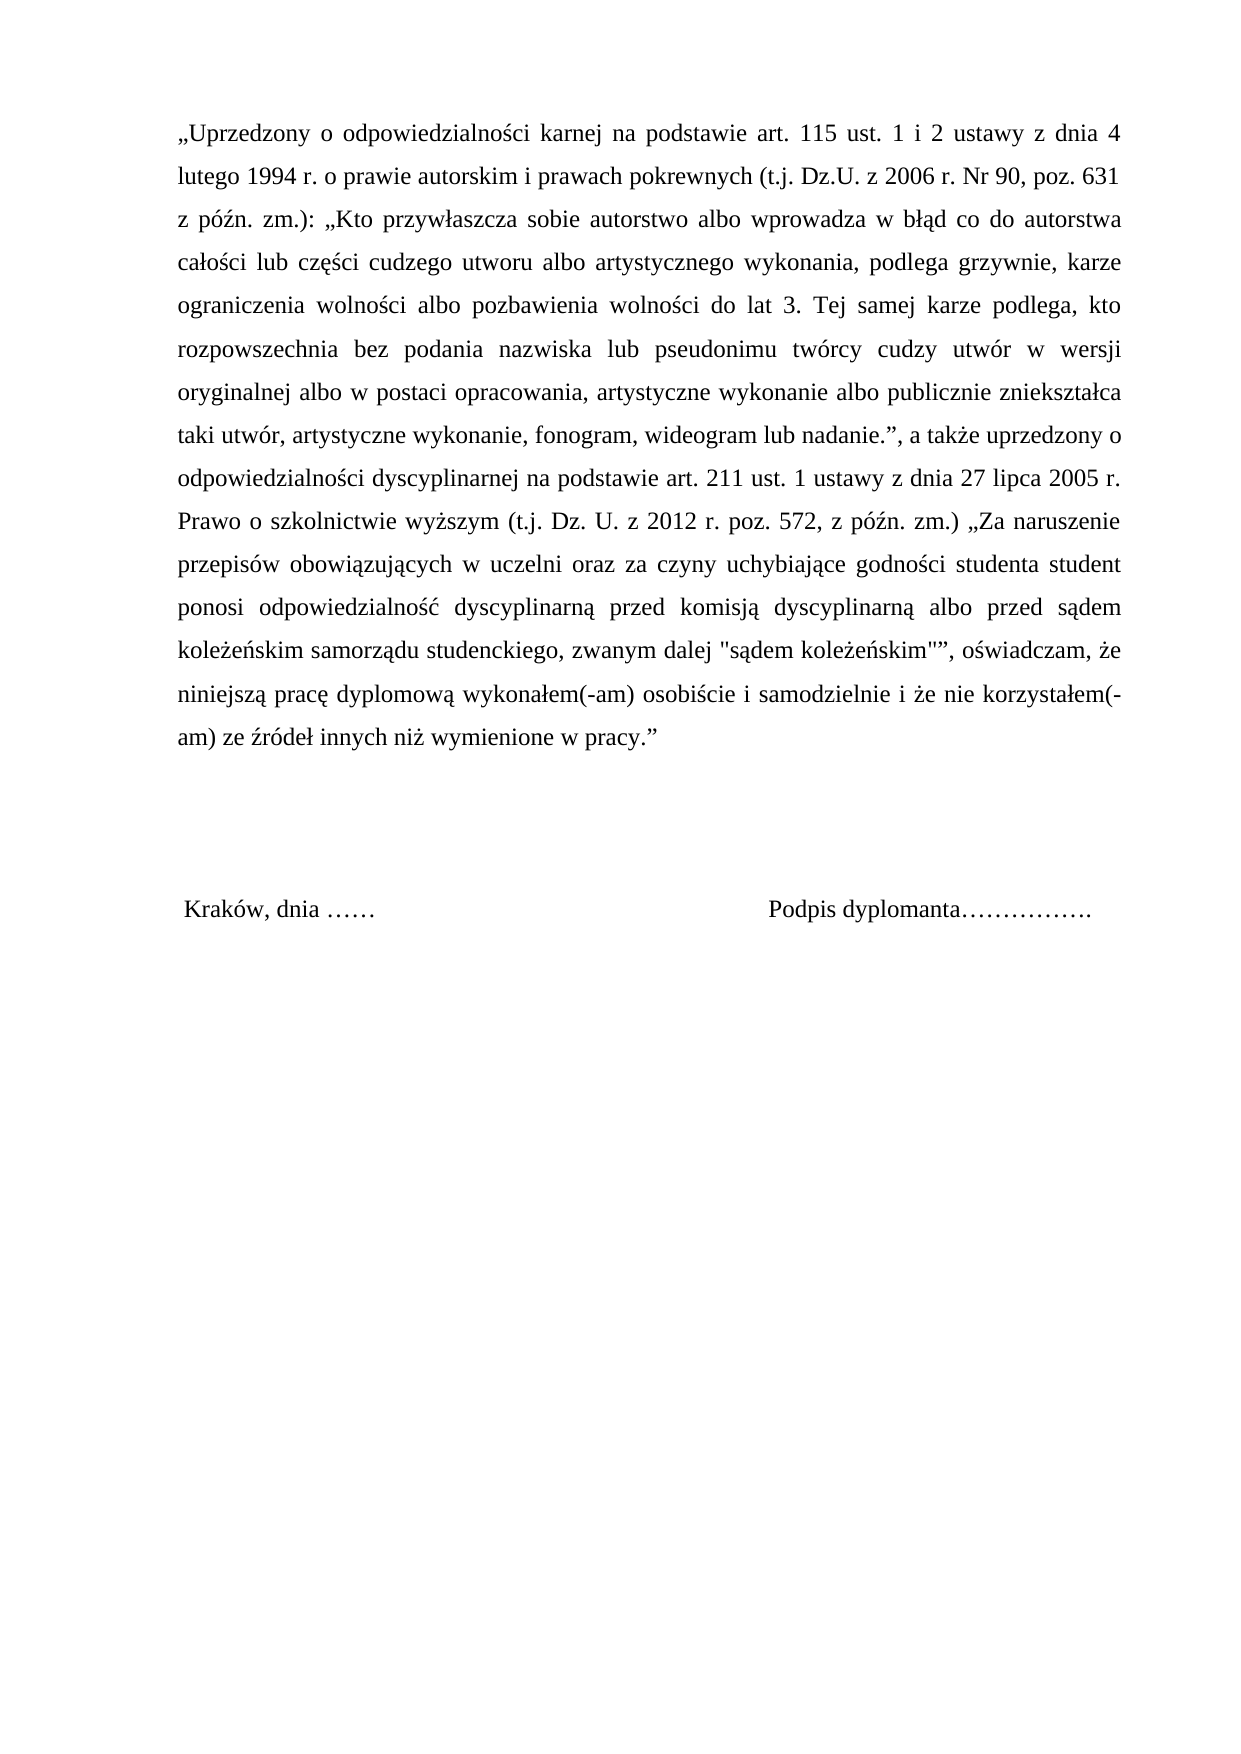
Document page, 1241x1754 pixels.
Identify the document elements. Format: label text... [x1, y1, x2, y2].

text Kraków, dnia …… Podpis dyplomanta……………. [177, 894, 1122, 923]
text „Uprzedzony o odpowiedzialności karnej na podstawie art. 115 ust. 1 i 2 ustawy z dnia 4 lutego 1994 r. o prawie autorskim i prawach pokrewnych (t.j. Dz.U. z 2006 r. Nr 90, poz. 631 z późn. zm.): „Kto przywłaszcza sobie autorstwo albo wprowadza w błąd co do autorstwa całości lub części cudzego utworu albo artystycznego wykonania, podlega grzywnie, karze ograniczenia wolności albo pozbawienia wolności do lat 3. Tej samej karze podlega, kto rozpowszechnia bez podania nazwiska lub pseudonimu twórcy cudzy utwór w wersji oryginalnej albo w postaci opracowania, artystyczne wykonanie albo publicznie zniekształca taki utwór, artystyczne wykonanie, fonogram, wideogram lub nadanie.”, a także uprzedzony o odpowiedzialności dyscyplinarnej na podstawie art. 211 ust. 1 ustawy z dnia 27 lipca 2005 r. Prawo o szkolnictwie wyższym (t.j. Dz. U. z 2012 r. poz. 572, z późn. zm.) „Za naruszenie przepisów obowiązujących w uczelni oraz za czyny uchybiające godności studenta student ponosi odpowiedzialność dyscyplinarną przed komisją dyscyplinarną albo przed sądem koleżeńskim samorządu studenckiego, zwanym dalej "sądem koleżeńskim"”, oświadczam, że niniejszą pracę dyplomową wykonałem(-am) osobiście i samodzielnie i że nie korzystałem(-am) ze źródeł innych niż wymienione w pracy.” [177, 118, 1122, 751]
